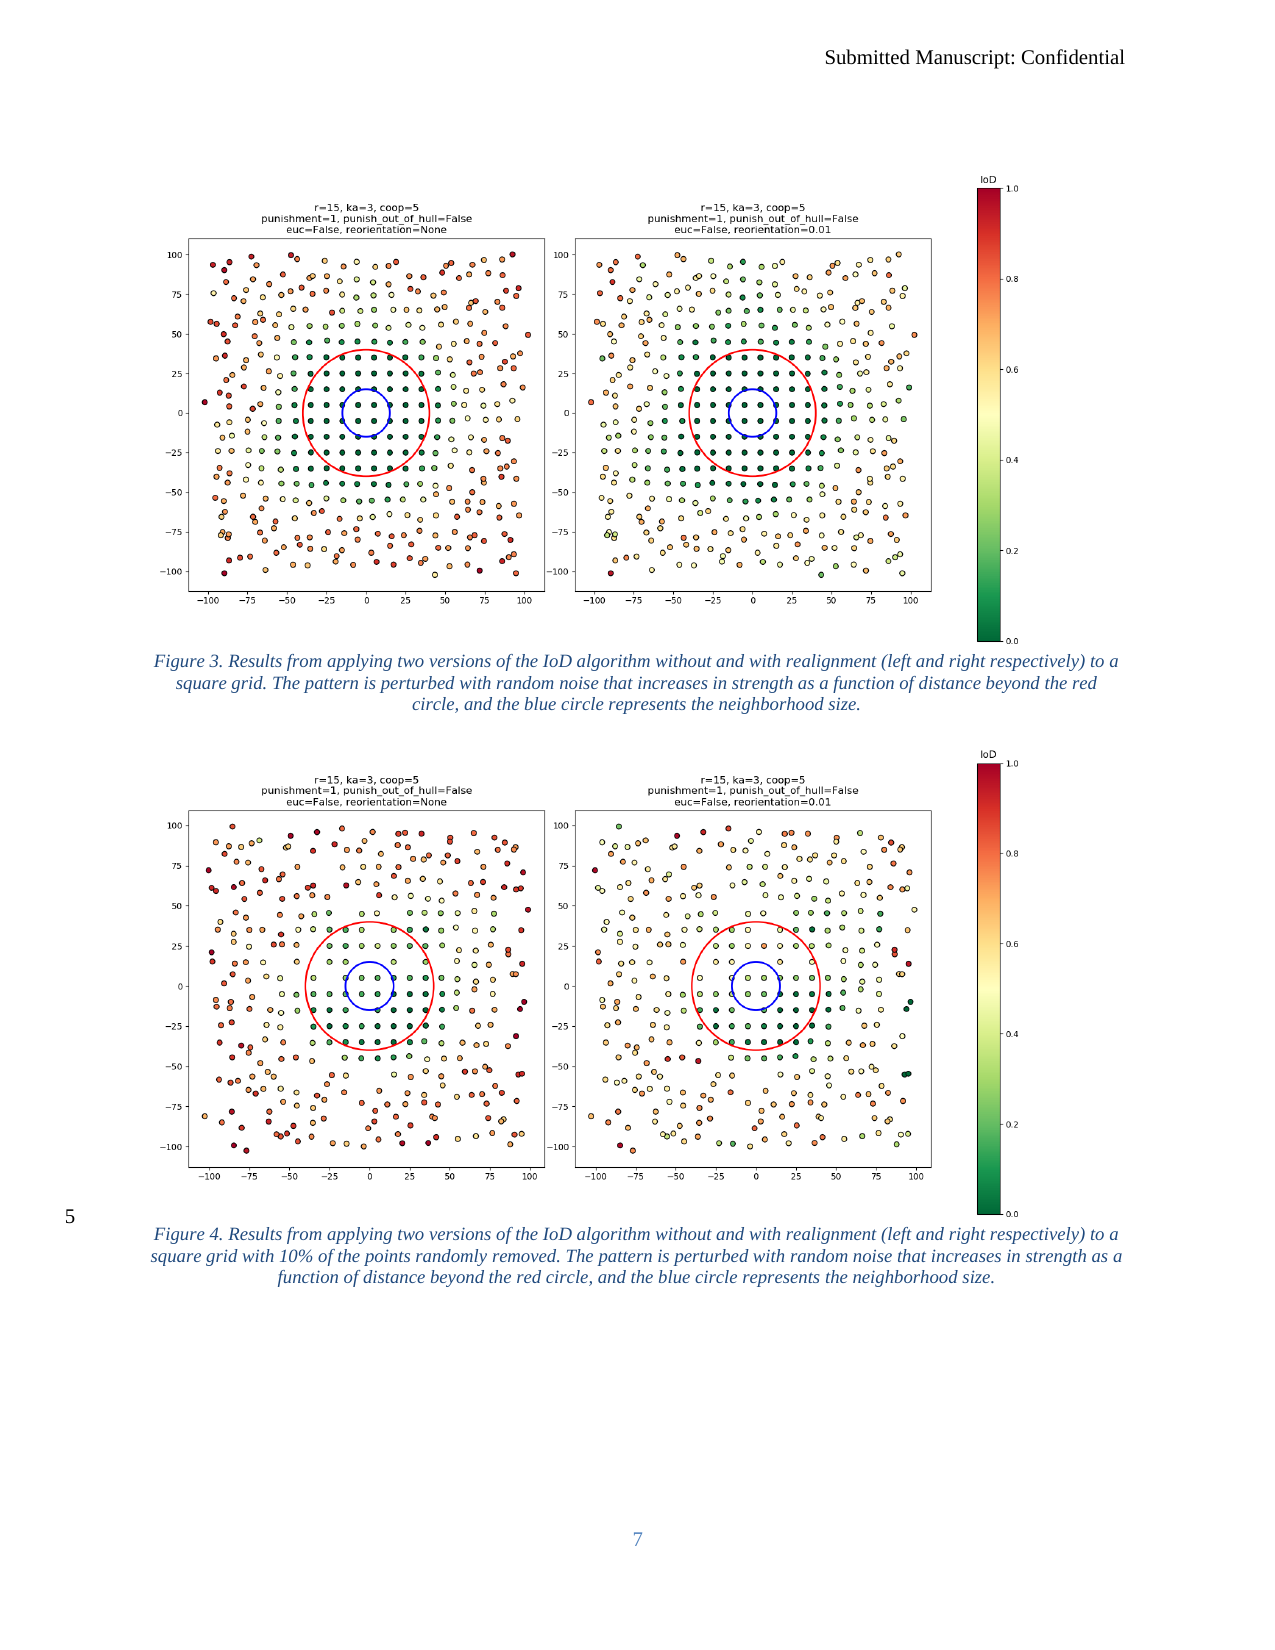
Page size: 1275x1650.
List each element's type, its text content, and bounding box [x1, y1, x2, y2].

picture [150, 162, 1125, 650]
text Figure . Results from applying two versions of the IoD algorithm without and with realignment (left and right respectively) to a square grid with 10% of the points randomly removed. The pattern is perturbed with random noise that increases in strength as a function of distance beyond the red circle, and the blue circle represents the neighborhood size. [150, 1223, 1125, 1288]
text Figure . Results from applying two versions of the IoD algorithm without and with realignment (left and right respectively) to a square grid. The pattern is perturbed with random noise that increases in strength as a function of distance beyond the red circle, and the blue circle represents the neighborhood size. [150, 650, 1125, 715]
picture [150, 735, 1125, 1223]
